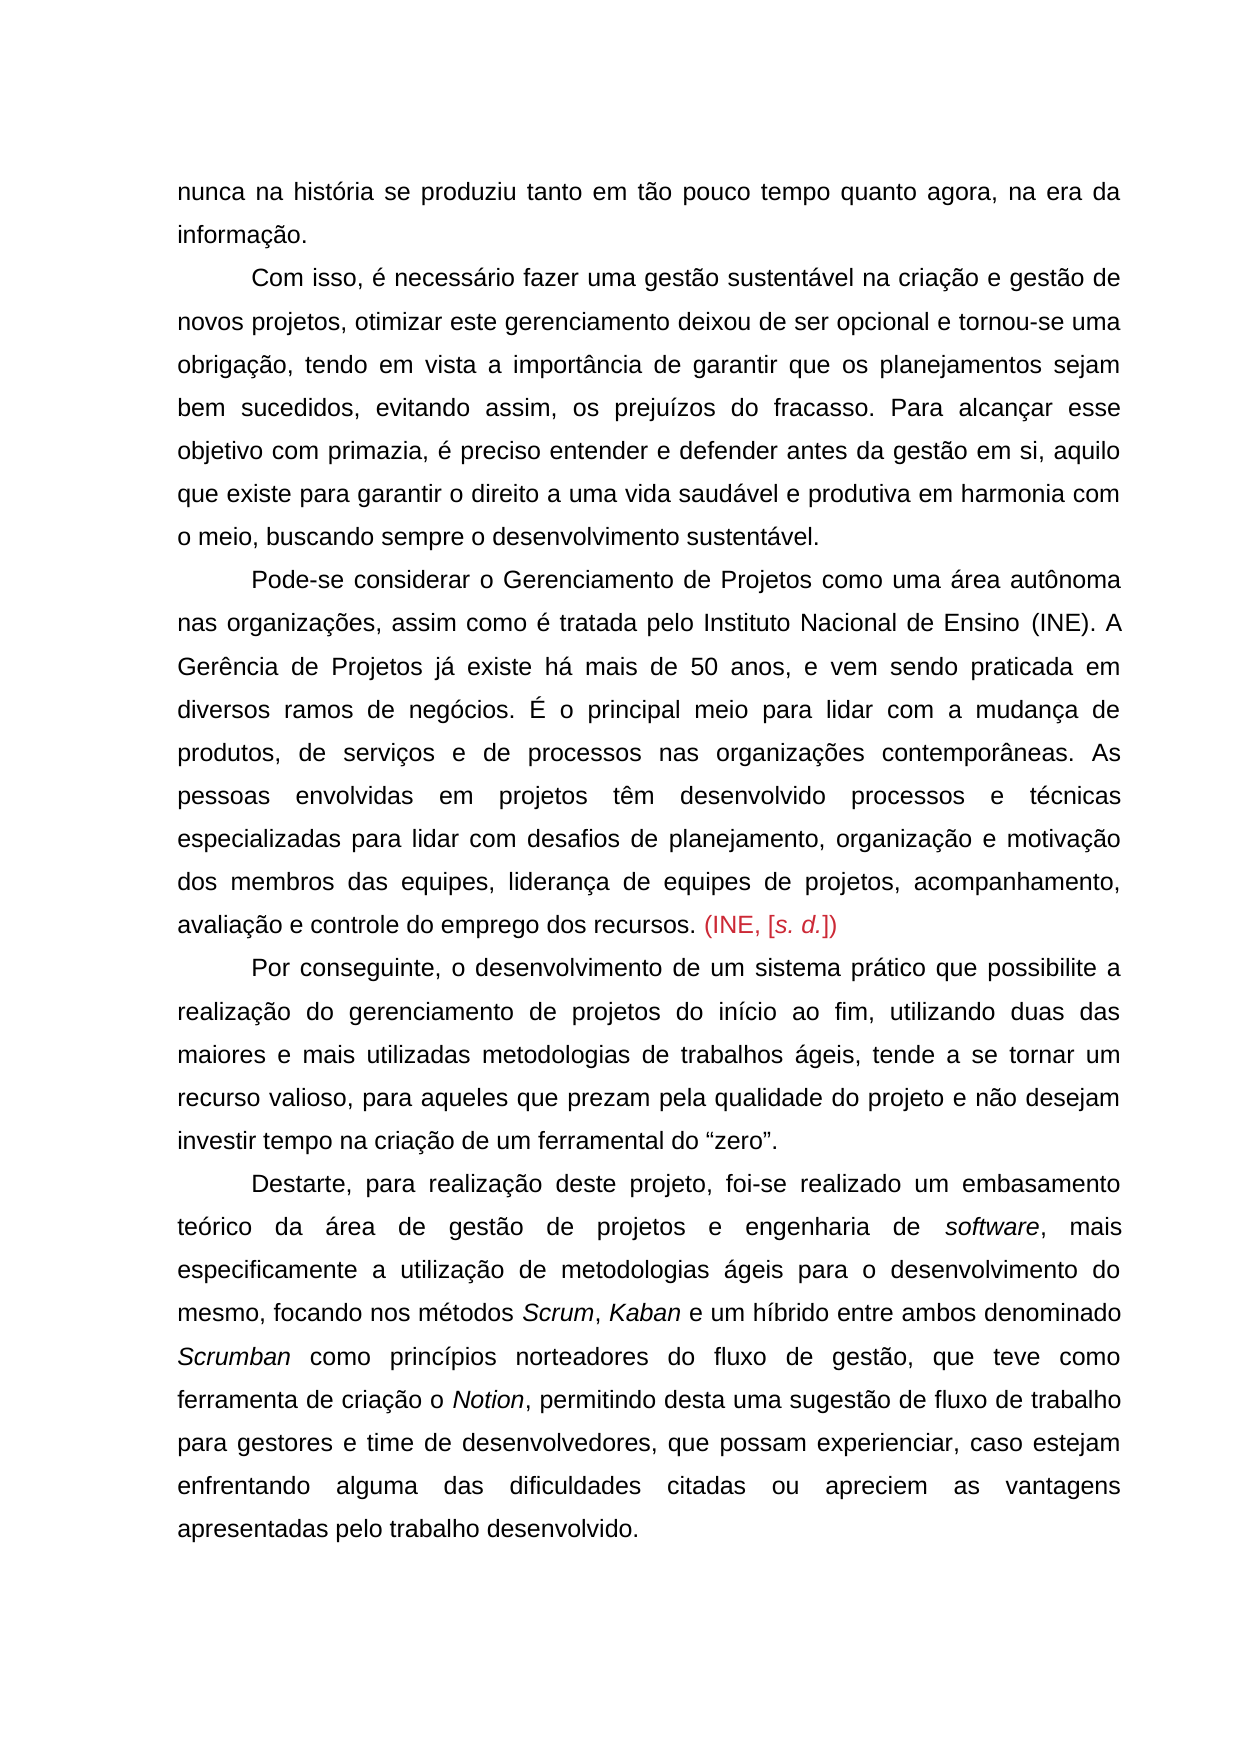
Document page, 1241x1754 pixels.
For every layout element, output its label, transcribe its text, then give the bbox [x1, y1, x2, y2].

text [177, 177, 1122, 249]
text Pode-se considerar o Gerenciamento de Projetos como uma área autônoma nas organizações, assim como é tratada pelo Instituto Nacional de Ensino (INE). A Gerência de Projetos já existe há mais de 50 anos, e vem sendo praticada em diversos ramos de negócios. É o principal meio para lidar com a mudança de produtos, de serviços e de processos nas organizações contemporâneas. As pessoas envolvidas em projetos têm desenvolvido processos e técnicas especializadas para lidar com desafios de planejamento, organização e motivação dos membros das equipes, liderança de equipes de projetos, acompanhamento, avaliação e controle do emprego dos recursos. (INE, [s. d.]) [177, 565, 1122, 939]
text Com isso, é necessário fazer uma gestão sustentável na criação e gestão de novos projetos, otimizar este gerenciamento deixou de ser opcional e tornou-se uma obrigação, tendo em vista a importância de garantir que os planejamentos sejam bem sucedidos, evitando assim, os prejuízos do fracasso. Para alcançar esse objetivo com primazia, é preciso entender e defender antes da gestão em si, aquilo que existe para garantir o direito a uma vida saudável e produtiva em harmonia com o meio, buscando sempre o desenvolvimento sustentável. [177, 263, 1122, 551]
text Destarte, para realização deste projeto, foi-se realizado um embasamento teórico da área de gestão de projetos e engenharia de software, mais especificamente a utilização de metodologias ágeis para o desenvolvimento do mesmo, focando nos métodos Scrum, Kaban e um híbrido entre ambos denominado Scrumban como princípios norteadores do fluxo de gestão, que teve como ferramenta de criação o Notion, permitindo desta uma sugestão de fluxo de trabalho para gestores e time de desenvolvedores, que possam experienciar, caso estejam enfrentando alguma das dificuldades citadas ou apreciem as vantagens apresentadas pelo trabalho desenvolvido. [177, 1169, 1122, 1543]
text Por conseguinte, o desenvolvimento de um sistema prático que possibilite a realização do gerenciamento de projetos do início ao fim, utilizando duas das maiores e mais utilizadas metodologias de trabalhos ágeis, tende a se tornar um recurso valioso, para aqueles que prezam pela qualidade do projeto e não desejam investir tempo na criação de um ferramental do “zero”. [177, 953, 1122, 1154]
